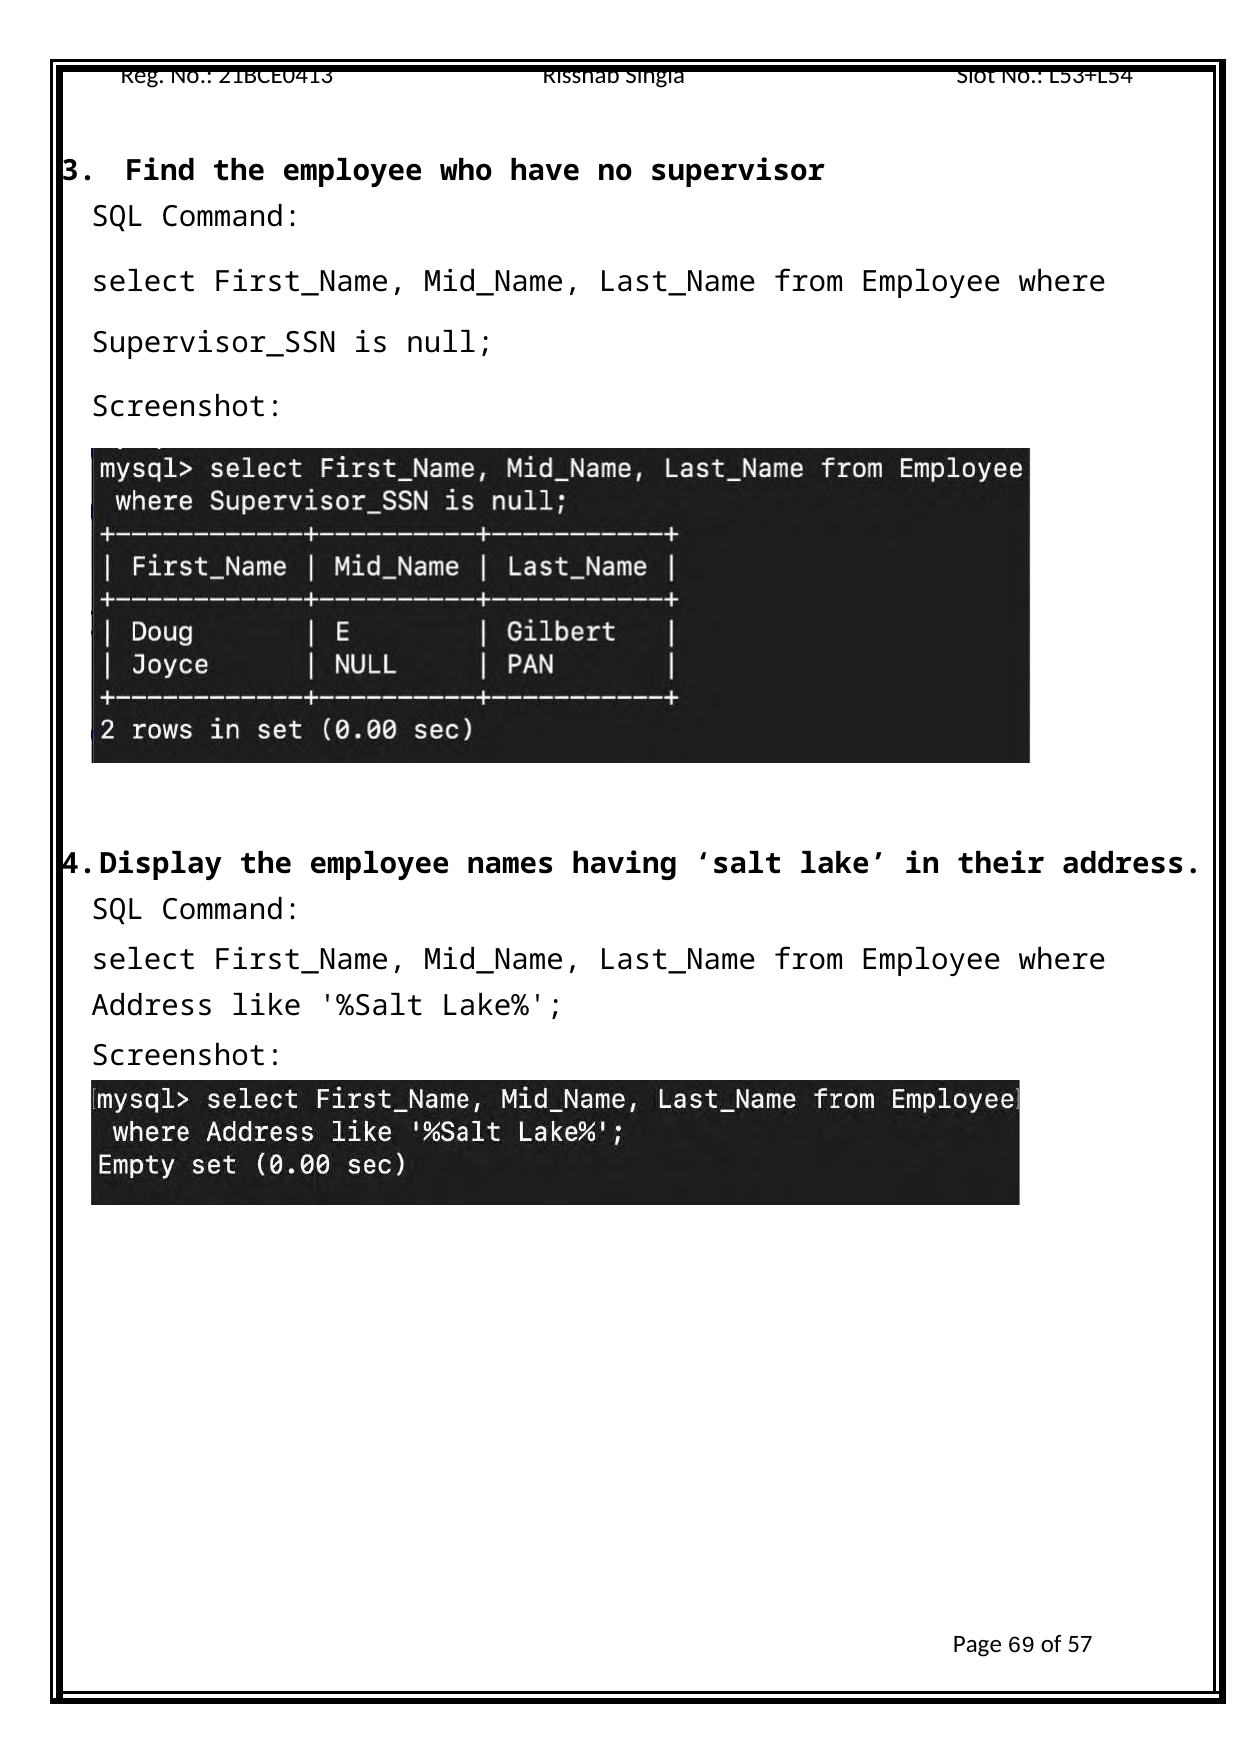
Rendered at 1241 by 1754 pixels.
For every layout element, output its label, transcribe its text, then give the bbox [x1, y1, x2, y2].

text select First_Name, Mid_Name, Last_Name from Employee where Address like '%Salt Lake%'; [91, 938, 1213, 1024]
text Screenshot: [91, 382, 1213, 425]
picture [91, 1080, 1020, 1205]
text SQL Command: [91, 195, 1213, 235]
text SQL Command: [91, 888, 1213, 928]
picture [91, 448, 1031, 763]
text Screenshot: [91, 1031, 1213, 1073]
subtitle Display the employee names having ‘salt lake’ in their address. [63, 842, 1213, 882]
text select First_Name, Mid_Name, Last_Name from Employee where Supervisor_SSN is null; [91, 261, 1213, 361]
subtitle Find the employee who have no supervisor [63, 149, 1213, 189]
